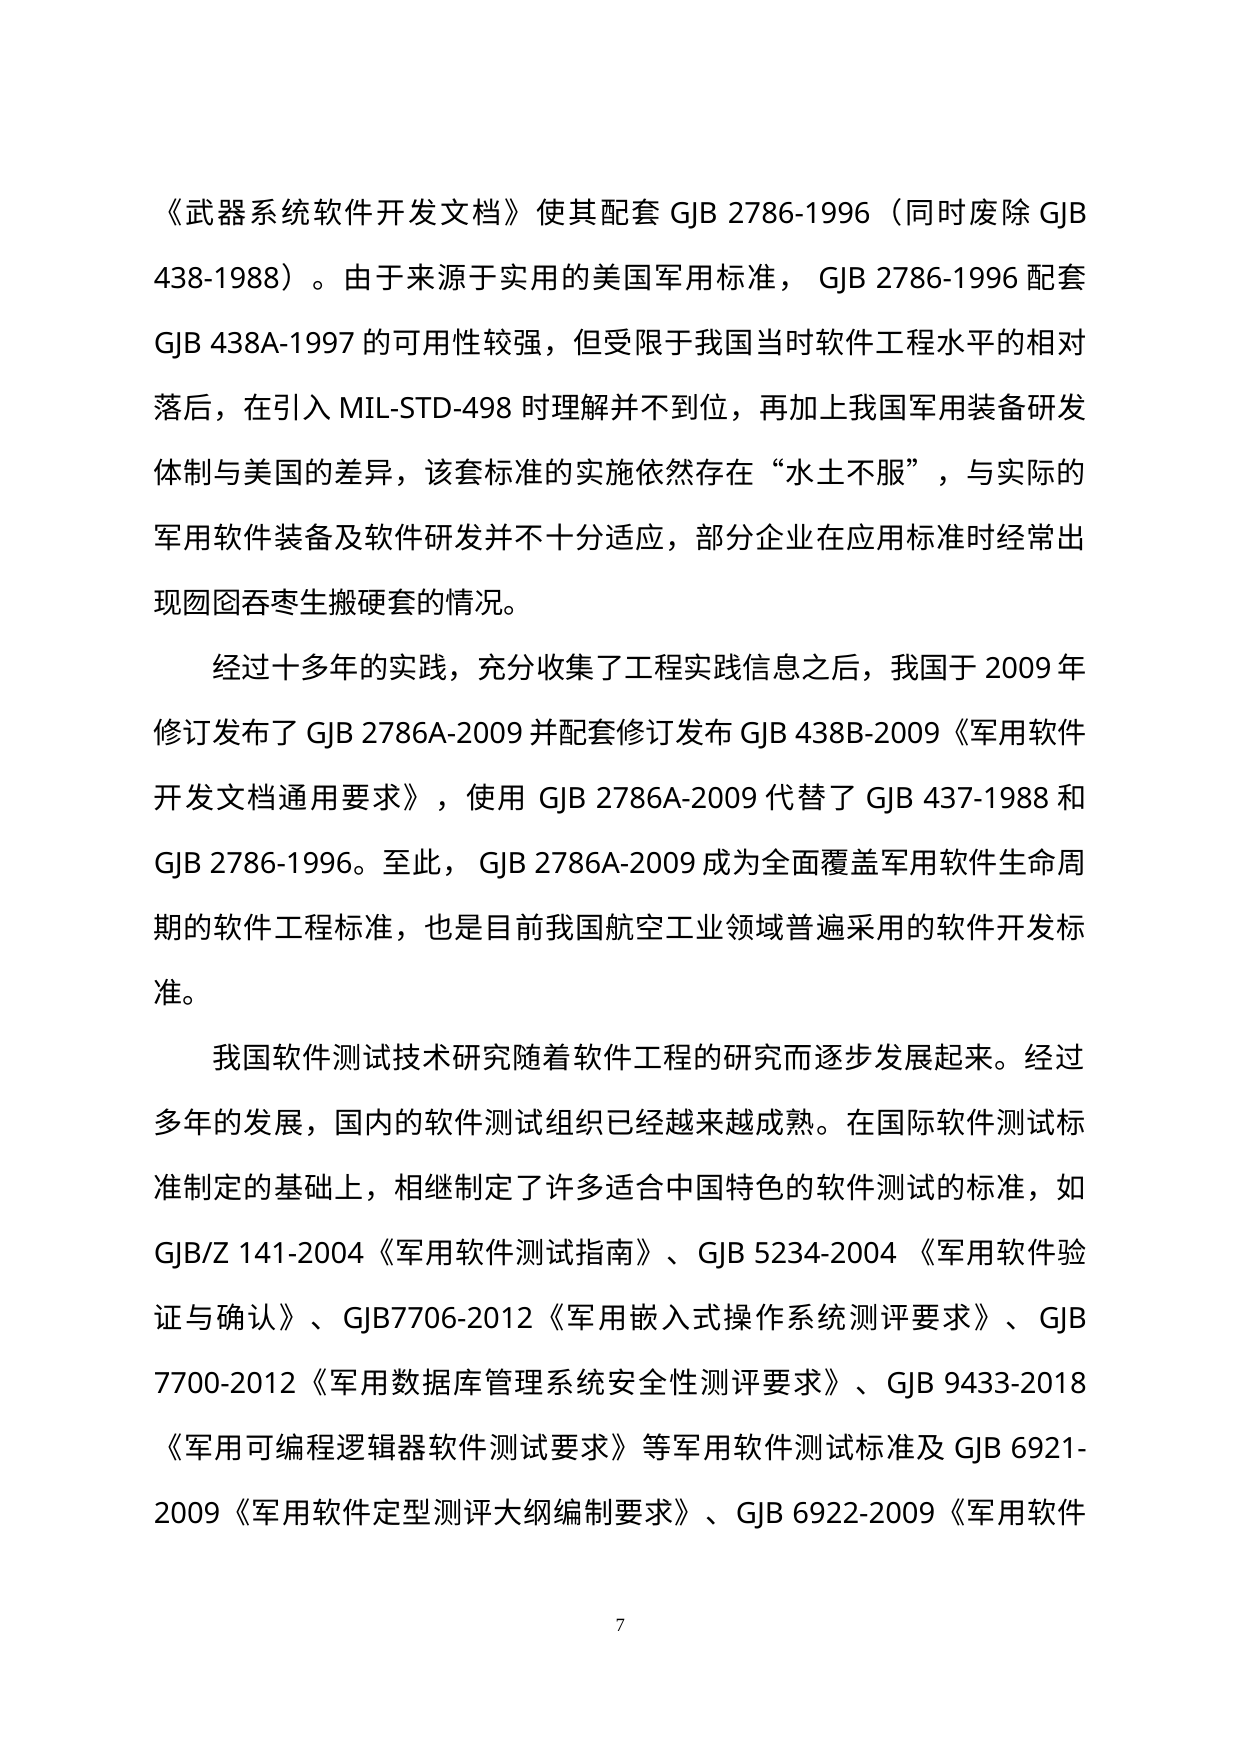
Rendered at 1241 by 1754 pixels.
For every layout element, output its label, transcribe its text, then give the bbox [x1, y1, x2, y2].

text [153, 178, 1087, 633]
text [153, 1023, 1087, 1543]
text 经过十多年的实践，充分收集了工程实践信息之后，我国于2009年修订发布了GJB 2786A-2009并配套修订发布GJB 438B-2009《军用软件开发文档通用要求》，使用 GJB 2786A-2009代替了GJB 437-1988和GJB 2786-1996。至此， GJB 2786A-2009成为全面覆盖军用软件生命周期的软件工程标准，也是目前我国航空工业领域普遍采用的软件开发标准。 [153, 633, 1087, 1023]
